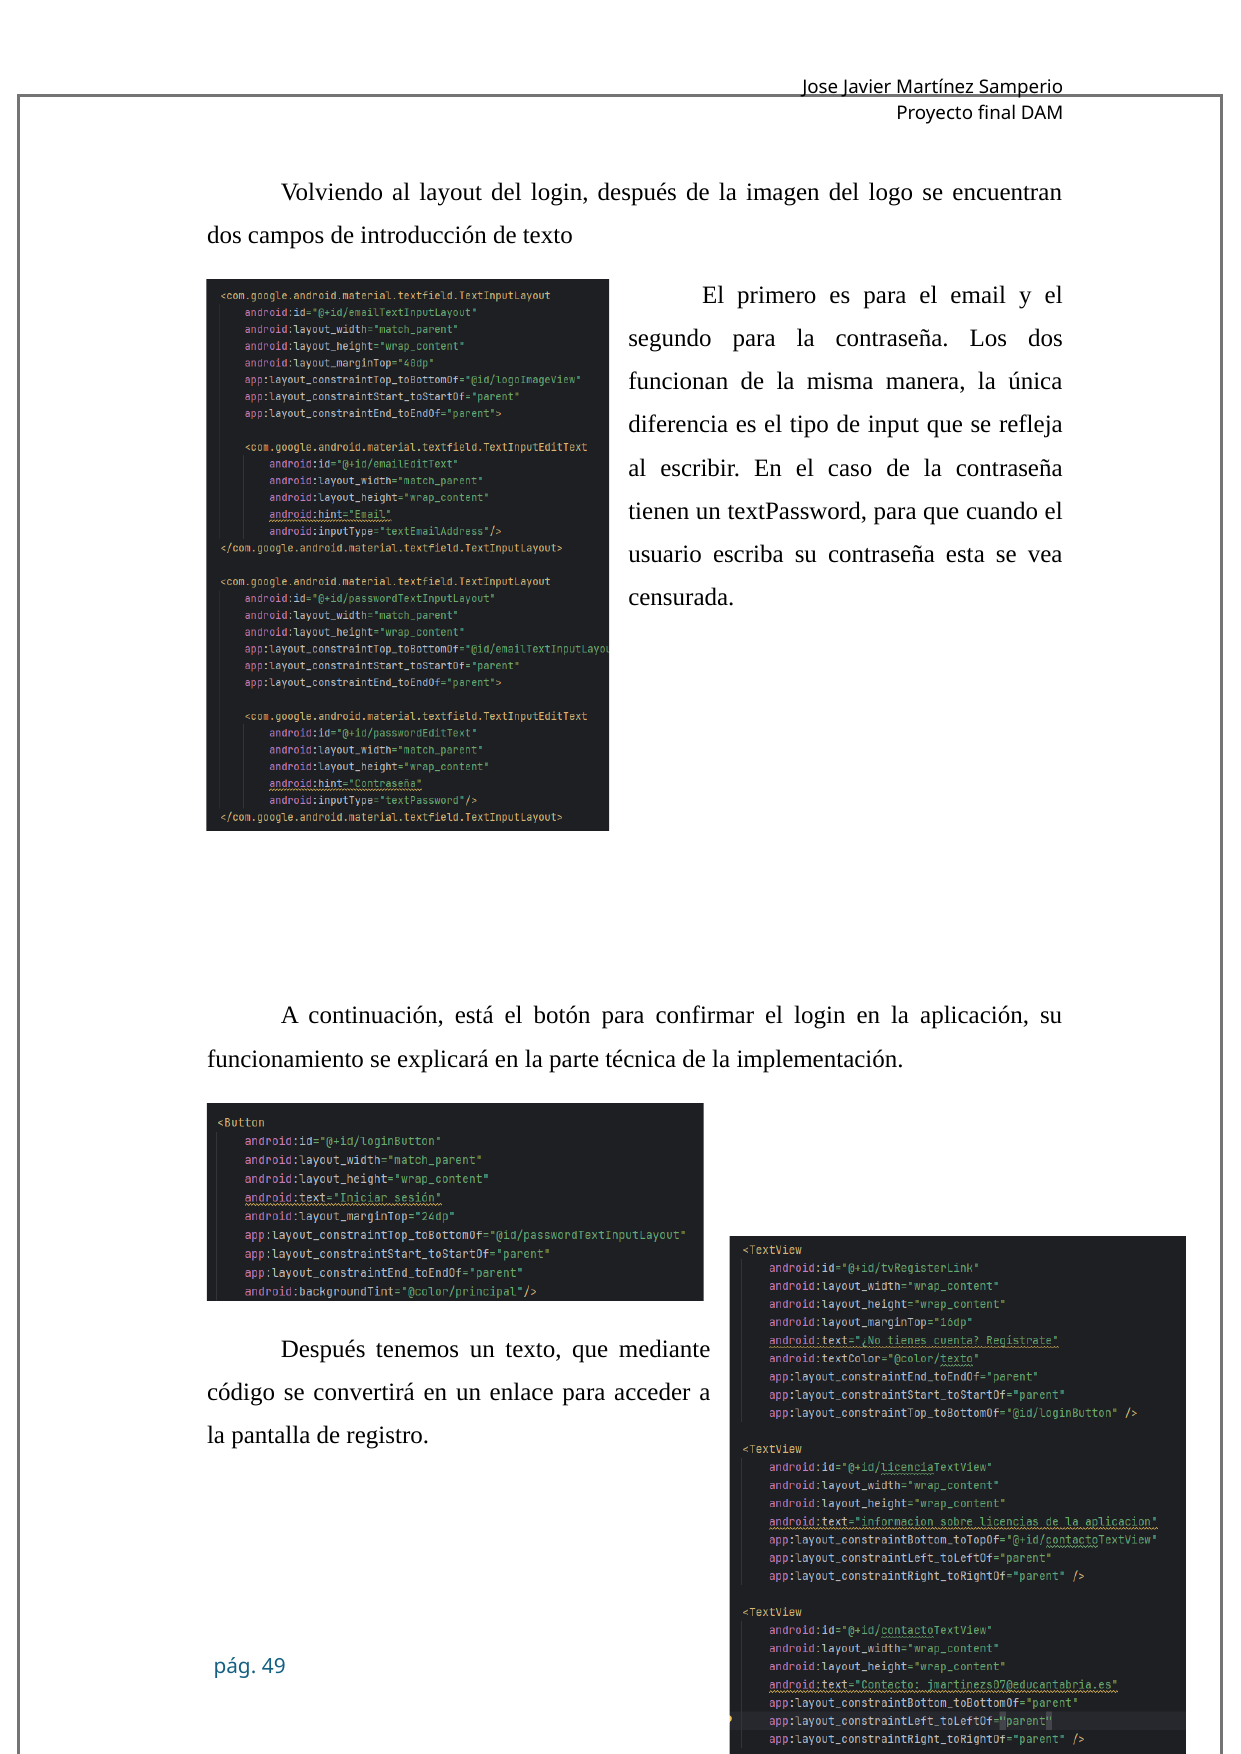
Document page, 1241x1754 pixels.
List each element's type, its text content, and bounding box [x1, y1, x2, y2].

text Después tenemos un texto, que mediante código se convertirá en un enlace para acceder a la pantalla de registro. [207, 1334, 729, 1449]
text A continuación, está el botón para confirmar el login en la aplicación, su funcionamiento se explicará en la parte técnica de la implementación. [207, 1001, 1063, 1072]
picture [206, 279, 610, 831]
text El primero es para el email y el segundo para la contraseña. Los dos funcionan de la misma manera, la única diferencia es el tipo de input que se refleja al escribir. En el caso de la contraseña tienen un textPassword, para que cuando el usuario escriba su contraseña esta se vea censurada. [610, 280, 1063, 611]
picture [729, 1236, 1186, 1754]
picture [206, 1103, 704, 1301]
text Volviendo al layout del login, después de la imagen del logo se encuentran dos campos de introducción de texto [207, 177, 1063, 249]
